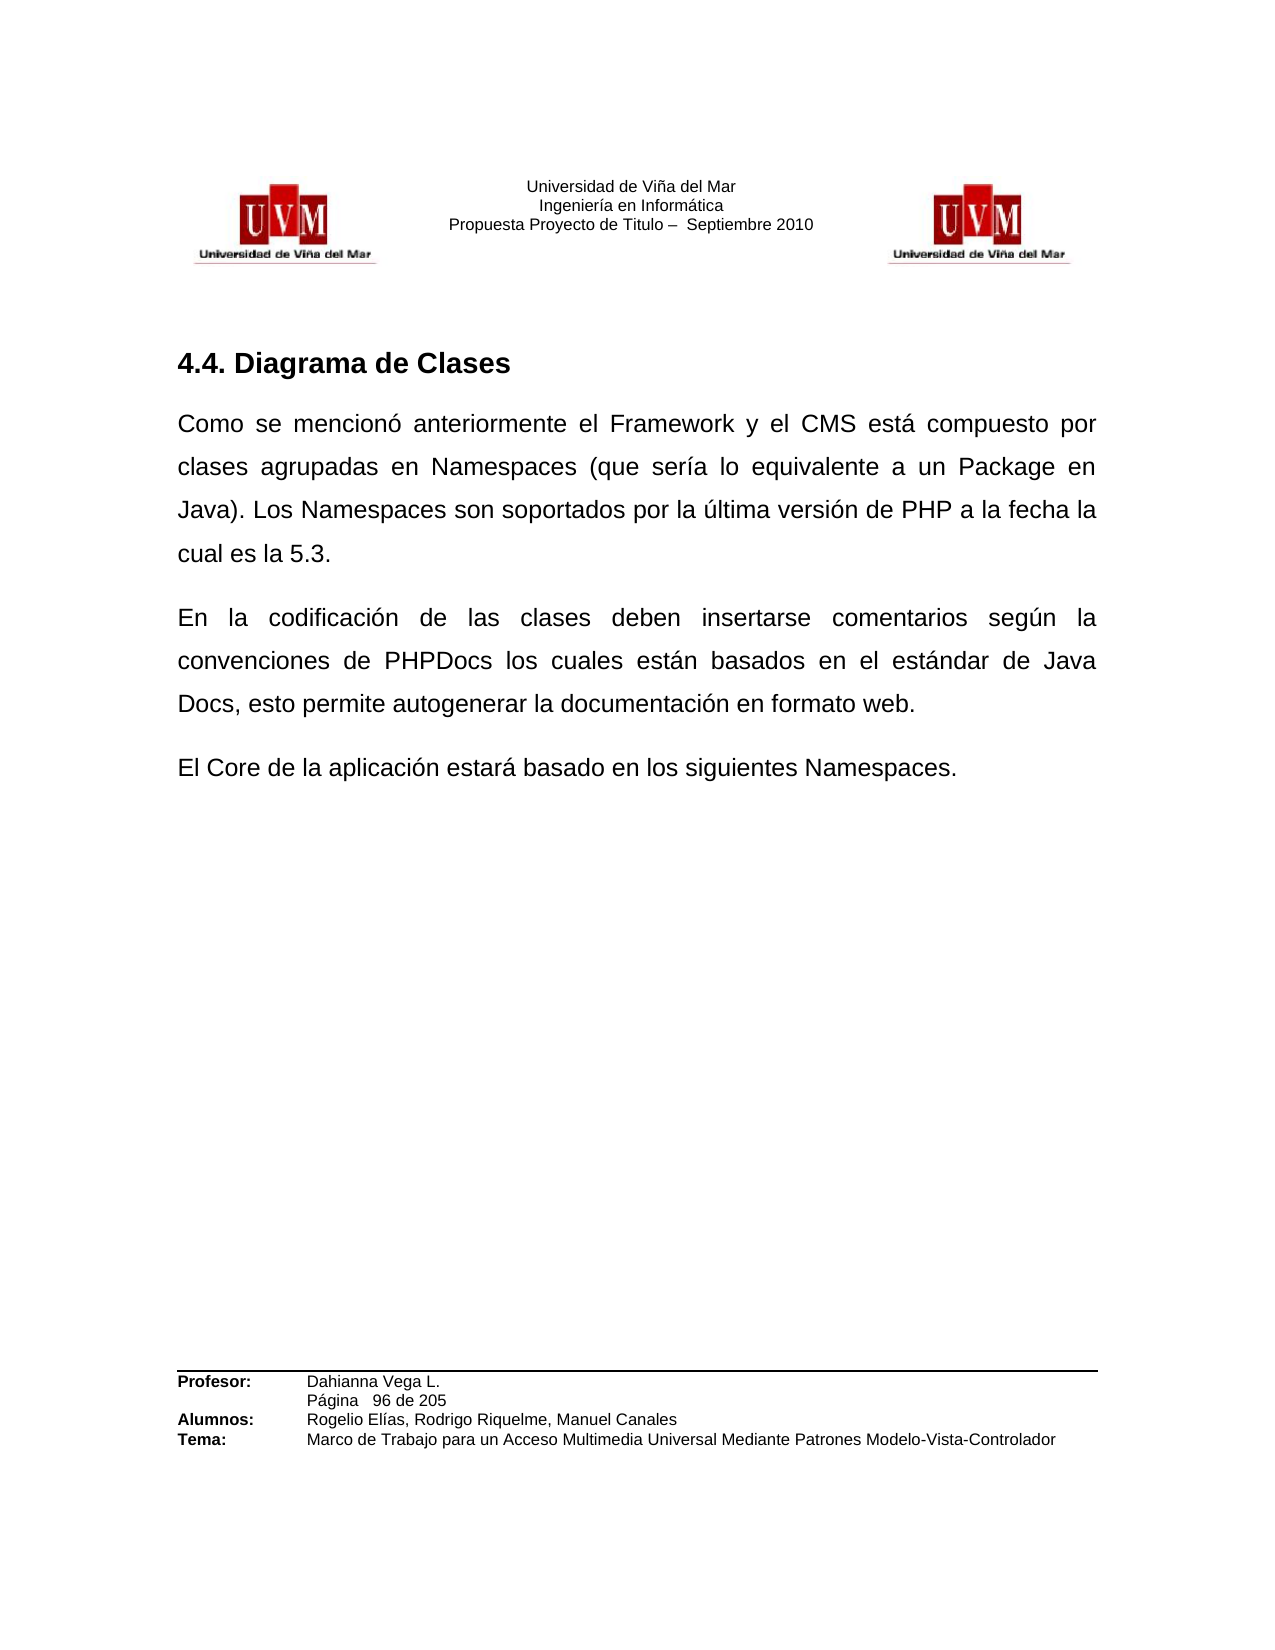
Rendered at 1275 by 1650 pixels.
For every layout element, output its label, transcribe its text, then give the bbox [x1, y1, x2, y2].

picture [871, 176, 1084, 267]
text Como se mencionó anteriormente el Framework y el CMS está compuesto por clases agrupadas en Namespaces (que sería lo equivalente a un Package en Java). Los Namespaces son soportados por la última versión de PHP a la fecha la cual es la 5.3. [177, 409, 1098, 567]
text El Core de la aplicación estará basado en los siguientes Namespaces. [177, 753, 1098, 781]
picture [177, 176, 390, 267]
subtitle 4.4. Diagrama de Clases [177, 346, 1098, 380]
text En la codificación de las clases deben insertarse comentarios según la convenciones de PHPDocs los cuales están basados en el estándar de Java Docs, esto permite autogenerar la documentación en formato web. [177, 602, 1098, 717]
